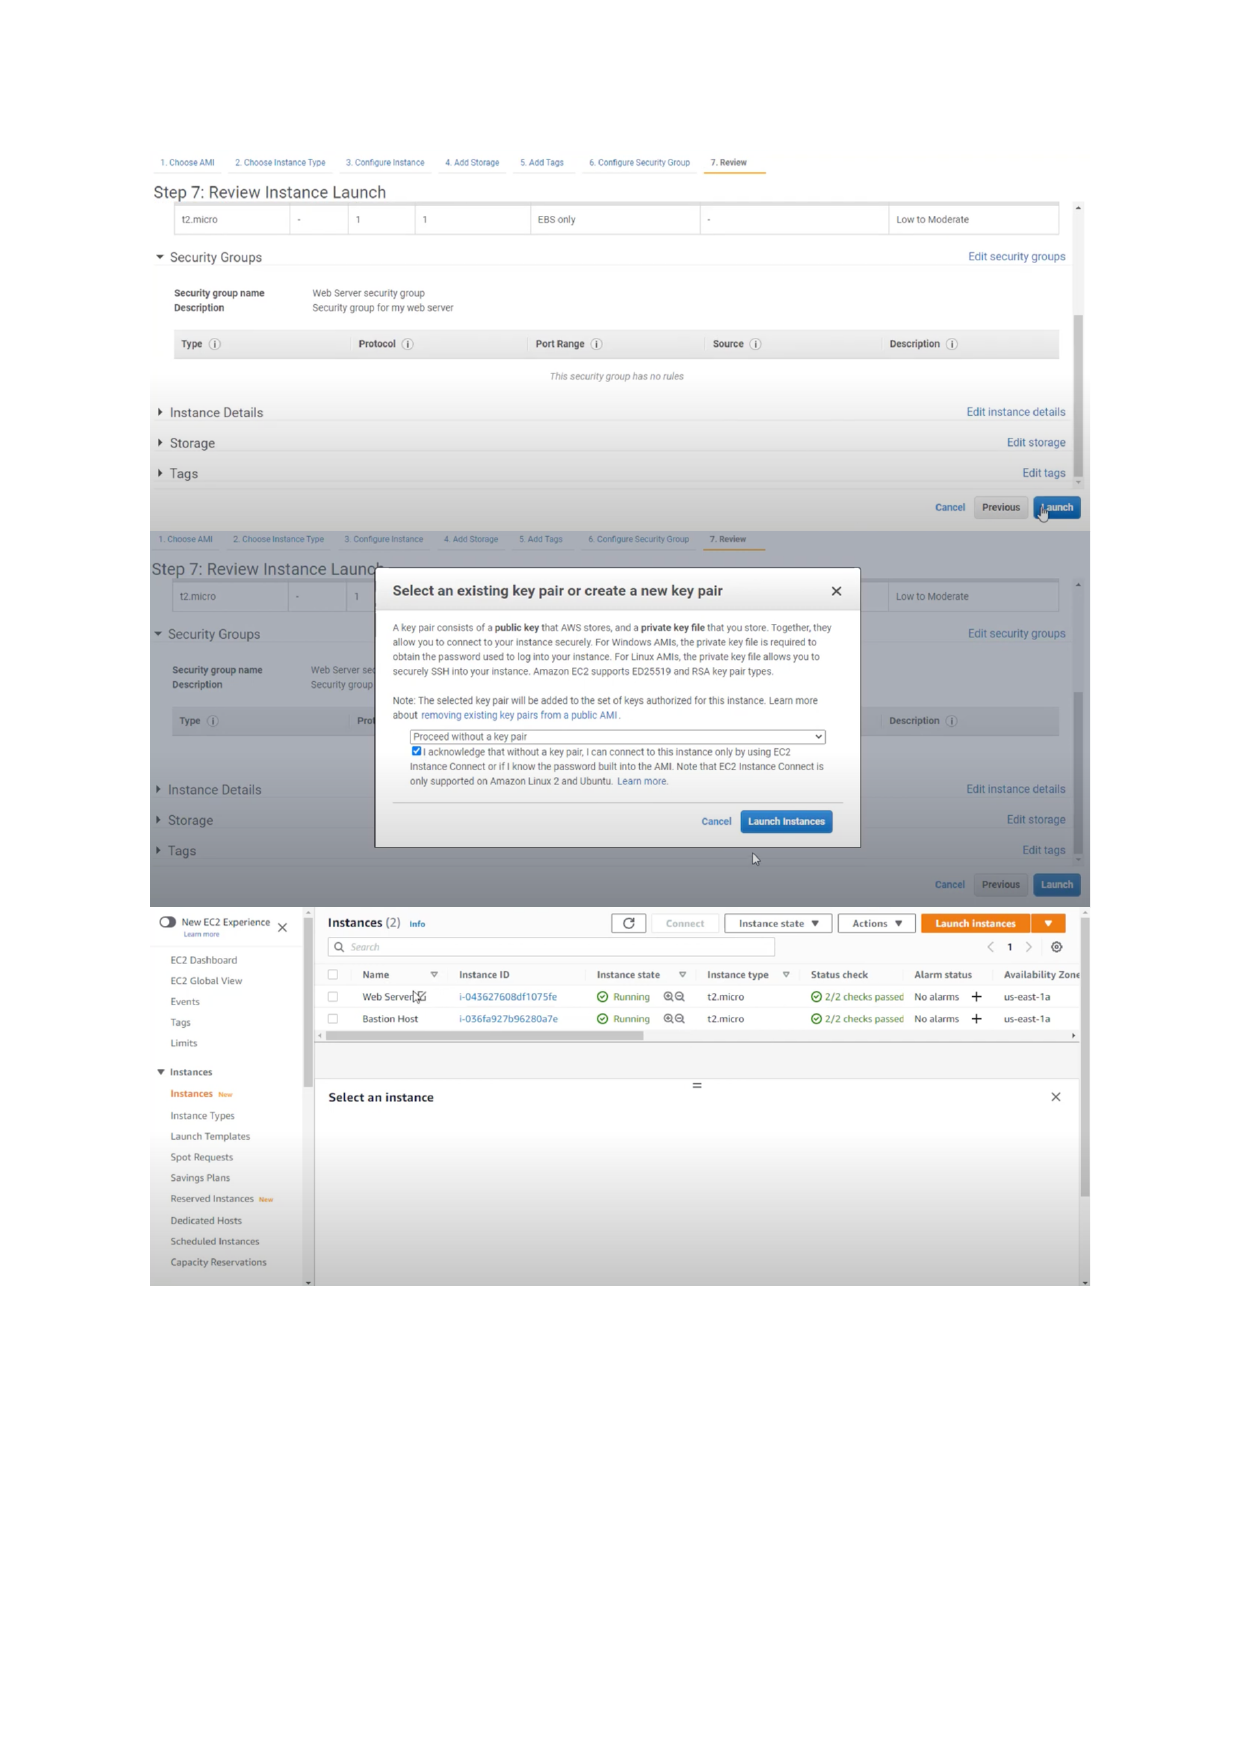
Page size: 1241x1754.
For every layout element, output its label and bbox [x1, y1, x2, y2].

picture [150, 150, 1091, 1286]
